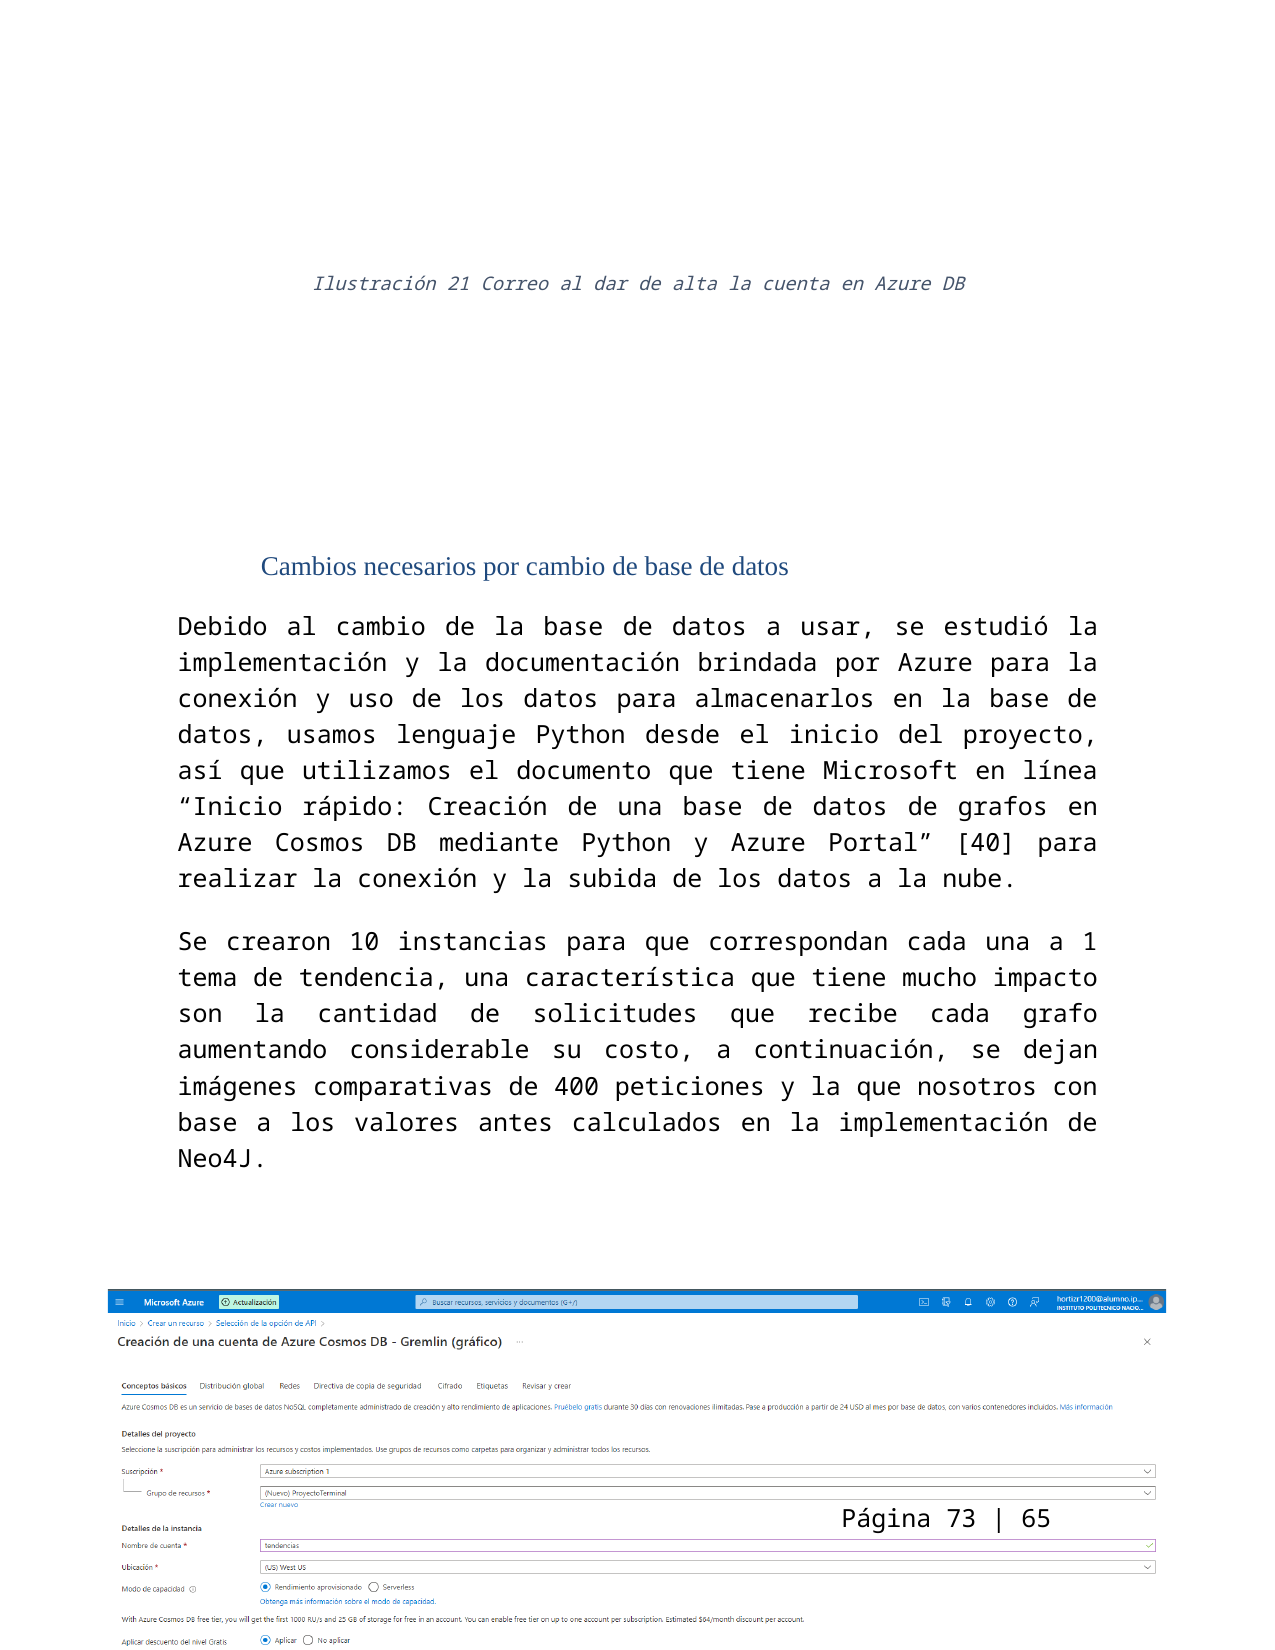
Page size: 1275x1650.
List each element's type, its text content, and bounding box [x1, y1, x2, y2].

picture [107, 1289, 1167, 1650]
text Ilustración 21 Correo al dar de alta la cuenta en Azure DB [177, 270, 1098, 296]
text Debido al cambio de la base de datos a usar, se estudió la implementación y la documentación brindada por Azure para la conexión y uso de los datos para almacenarlos en la base de datos, usamos lenguaje Python desde el inicio del proyecto, así que utilizamos el documento que tiene Microsoft en línea “Inicio rápido: Creación de una base de datos de grafos en Azure Cosmos DB mediante Python y Azure Portal” [40] para realizar la conexión y la subida de los datos a la nube. [177, 608, 1098, 895]
subtitle Cambios necesarios por cambio de base de datos [261, 550, 1194, 581]
text Se crearon 10 instancias para que correspondan cada una a 1 tema de tendencia, una característica que tiene mucho impacto son la cantidad de solicitudes que recibe cada grafo aumentando considerable su costo, a continuación, se dejan imágenes comparativas de 400 peticiones y la que nosotros con base a los valores antes calculados en la implementación de Neo4J. [177, 924, 1098, 1174]
